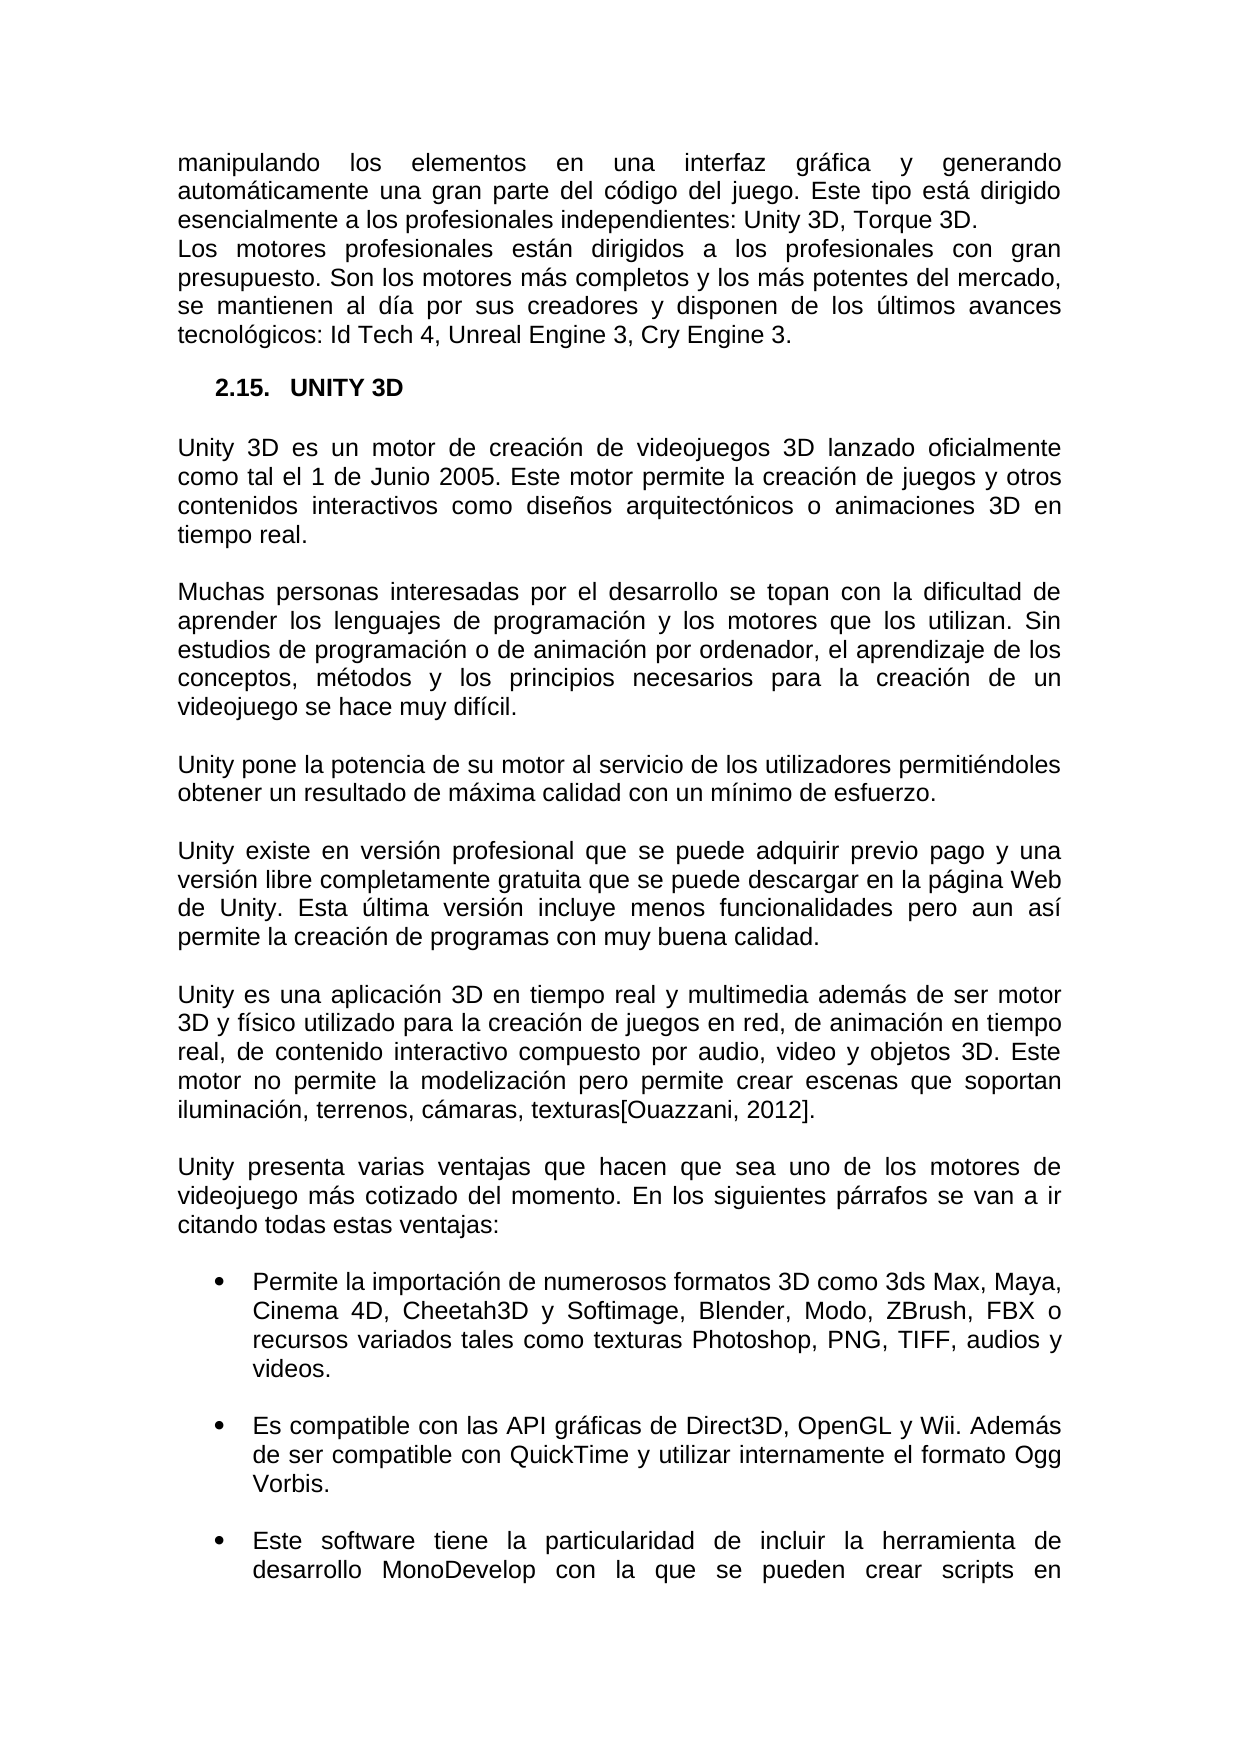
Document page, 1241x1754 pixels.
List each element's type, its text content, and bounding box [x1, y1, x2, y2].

list Es compatible con las API gráficas de Direct3D, OpenGL y Wii. Además de ser compatible con QuickTime y utilizar internamente el formato Ogg Vorbis. [215, 1411, 1063, 1497]
text Unity existe en versión profesional que se puede adquirir previo pago y una versión libre completamente gratuita que se puede descargar en la página Web de Unity. Esta última versión incluye menos funcionalidades pero aun así permite la creación de programas con muy buena calidad. [177, 836, 1063, 951]
text Unity pone la potencia de su motor al servicio de los utilizadores permitiéndoles obtener un resultado de máxima calidad con un mínimo de esfuerzo. [177, 750, 1063, 807]
text Unity 3D es un motor de creación de videojuegos 3D lanzado oficialmente como tal el 1 de Junio 2005. Este motor permite la creación de juegos y otros contenidos interactivos como diseños arquitectónicos o animaciones 3D en tiempo real. [177, 433, 1063, 548]
text Muchas personas interesadas por el desarrollo se topan con la dificultad de aprender los lenguajes de programación y los motores que los utilizan. Sin estudios de programación o de animación por ordenador, el aprendizaje de los conceptos, métodos y los principios necesarios para la creación de un videojuego se hace muy difícil. [177, 577, 1063, 721]
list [215, 1526, 1063, 1584]
text Unity presenta varias ventajas que hacen que sea uno de los motores de videojuego más cotizado del momento. En los siguientes párrafos se van a ir citando todas estas ventajas: [177, 1152, 1063, 1238]
list Permite la importación de numerosos formatos 3D como 3ds Max, Maya, Cinema 4D, Cheetah3D y Softimage, Blender, Modo, ZBrush, FBX o recursos variados tales como texturas Photoshop, PNG, TIFF, audios y videos. [215, 1267, 1063, 1382]
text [177, 148, 1063, 234]
list UNITY 3D [215, 373, 1063, 402]
text Los motores profesionales están dirigidos a los profesionales con gran presupuesto. Son los motores más completos y los más potentes del mercado, se mantienen al día por sus creadores y disponen de los últimos avances tecnológicos: Id Tech 4, Unreal Engine 3, Cry Engine 3. [177, 234, 1063, 349]
text Unity es una aplicación 3D en tiempo real y multimedia además de ser motor 3D y físico utilizado para la creación de juegos en red, de animación en tiempo real, de contenido interactivo compuesto por audio, video y objetos 3D. Este motor no permite la modelización pero permite crear escenas que soportan iluminación, terrenos, cámaras, texturas[Ouazzani, 2012]. [177, 980, 1063, 1123]
